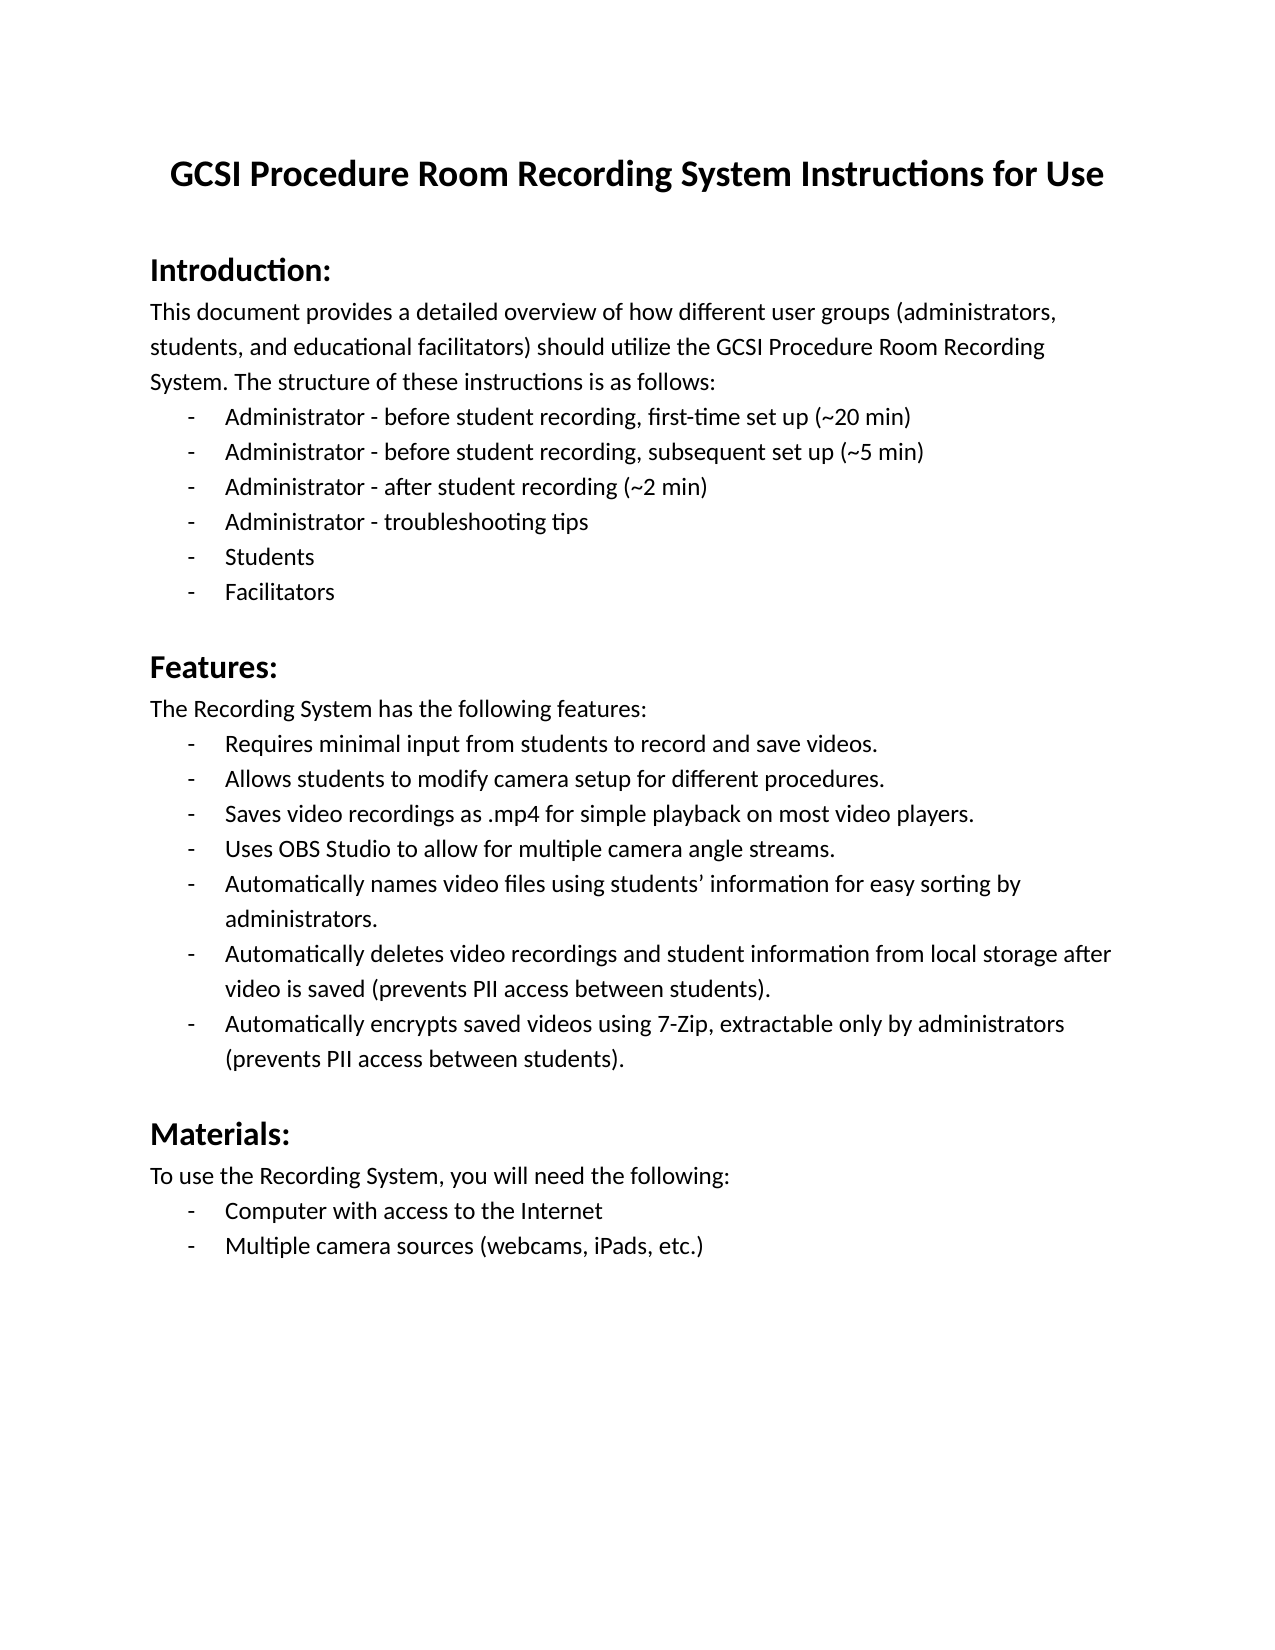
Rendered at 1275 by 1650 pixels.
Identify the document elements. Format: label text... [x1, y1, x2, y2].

text The Recording System has the following features: [150, 693, 1125, 723]
list Allows students to modify camera setup for different procedures. [187, 763, 1125, 793]
list Administrator - troubleshooting tips [187, 506, 1125, 537]
text Materials: [150, 1113, 1125, 1154]
text GCSI Procedure Room Recording System Instructions for Use [150, 150, 1125, 196]
list Administrator - before student recording, first-time set up (~20 min) [187, 401, 1125, 432]
text Introduction: [150, 249, 1125, 290]
list Administrator - after student recording (~2 min) [187, 471, 1125, 502]
list Automatically names video files using students’ information for easy sorting by administrators. [187, 868, 1125, 933]
list Administrator - before student recording, subsequent set up (~5 min) [187, 436, 1125, 467]
list Computer with access to the Internet [187, 1195, 1125, 1225]
list Facilitators [187, 576, 1125, 607]
text This document provides a detailed overview of how different user groups (administrators, students, and educational facilitators) should utilize the GCSI Procedure Room Recording System. The structure of these instructions is as follows: [150, 296, 1125, 397]
list Automatically deletes video recordings and student information from local storage after video is saved (prevents PII access between students). [187, 938, 1125, 1003]
list Automatically encrypts saved videos using 7-Zip, extractable only by administrators (prevents PII access between students). [187, 1008, 1125, 1073]
list Requires minimal input from students to record and save videos. [187, 728, 1125, 758]
list Multiple camera sources (webcams, iPads, etc.) [187, 1230, 1125, 1260]
list Saves video recordings as .mp4 for simple playback on most video players. [187, 798, 1125, 828]
list Students [187, 541, 1125, 572]
text To use the Recording System, you will need the following: [150, 1160, 1125, 1190]
text Features: [150, 646, 1125, 687]
list Uses OBS Studio to allow for multiple camera angle streams. [187, 833, 1125, 863]
